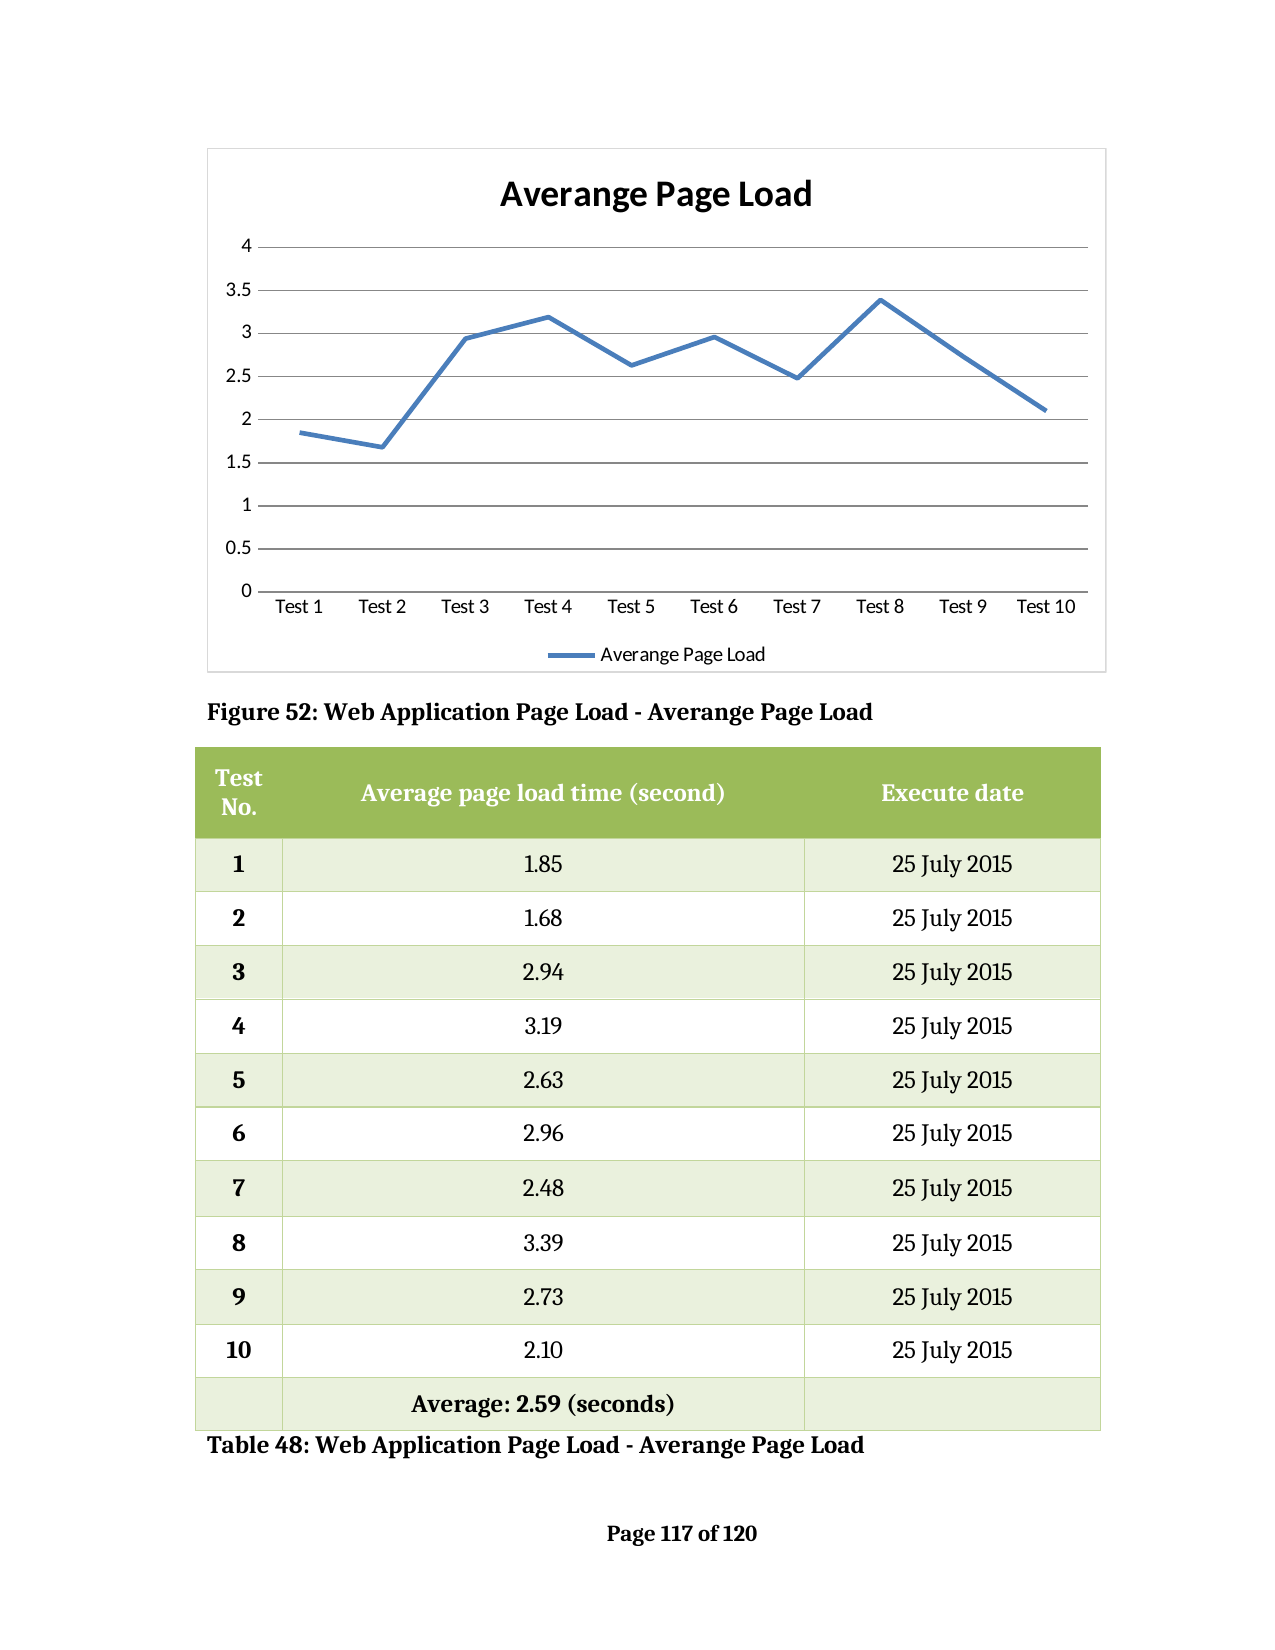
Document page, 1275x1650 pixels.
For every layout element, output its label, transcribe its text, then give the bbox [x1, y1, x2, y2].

table_cell 25 July 2015 [805, 1054, 1100, 1106]
table_cell 25 July 2015 [805, 839, 1100, 891]
table_cell 25 July 2015 [805, 1000, 1100, 1053]
table_header Test No. [196, 748, 282, 838]
table_cell 2 [196, 892, 282, 945]
table_cell 3 [196, 946, 282, 998]
table_cell 2.96 [283, 1108, 804, 1159]
table_cell 10 [196, 1325, 282, 1377]
table_cell 1.68 [283, 892, 804, 945]
table_cell 25 July 2015 [805, 1325, 1100, 1377]
table_cell 1 [196, 839, 282, 891]
table_cell 25 July 2015 [805, 946, 1100, 998]
table_cell 25 July 2015 [805, 1217, 1100, 1269]
table_cell 25 July 2015 [805, 1270, 1100, 1324]
table_cell 5 [196, 1054, 282, 1106]
table_cell [196, 1378, 282, 1430]
table_cell 1.85 [283, 839, 804, 891]
table_cell 2.73 [283, 1270, 804, 1324]
table_cell 2.94 [283, 946, 804, 998]
table_cell 25 July 2015 [805, 1161, 1100, 1216]
table_cell 2.63 [283, 1054, 804, 1106]
table_cell [805, 1378, 1100, 1430]
table_cell Average: 2.59 (seconds) [283, 1378, 804, 1430]
table_cell 25 July 2015 [805, 892, 1100, 945]
table_cell 8 [196, 1217, 282, 1269]
table_header Execute date [805, 748, 1100, 838]
table_header Average page load time (second) [283, 748, 804, 838]
table_cell 3.19 [283, 1000, 804, 1053]
table_cell 6 [196, 1108, 282, 1159]
table_cell 2.10 [283, 1325, 804, 1377]
table_cell 7 [196, 1161, 282, 1216]
table_cell 3.39 [283, 1217, 804, 1269]
table_cell 2.48 [283, 1161, 804, 1216]
table_cell 4 [196, 1000, 282, 1053]
table_cell 25 July 2015 [805, 1108, 1100, 1159]
table_cell 9 [196, 1270, 282, 1324]
